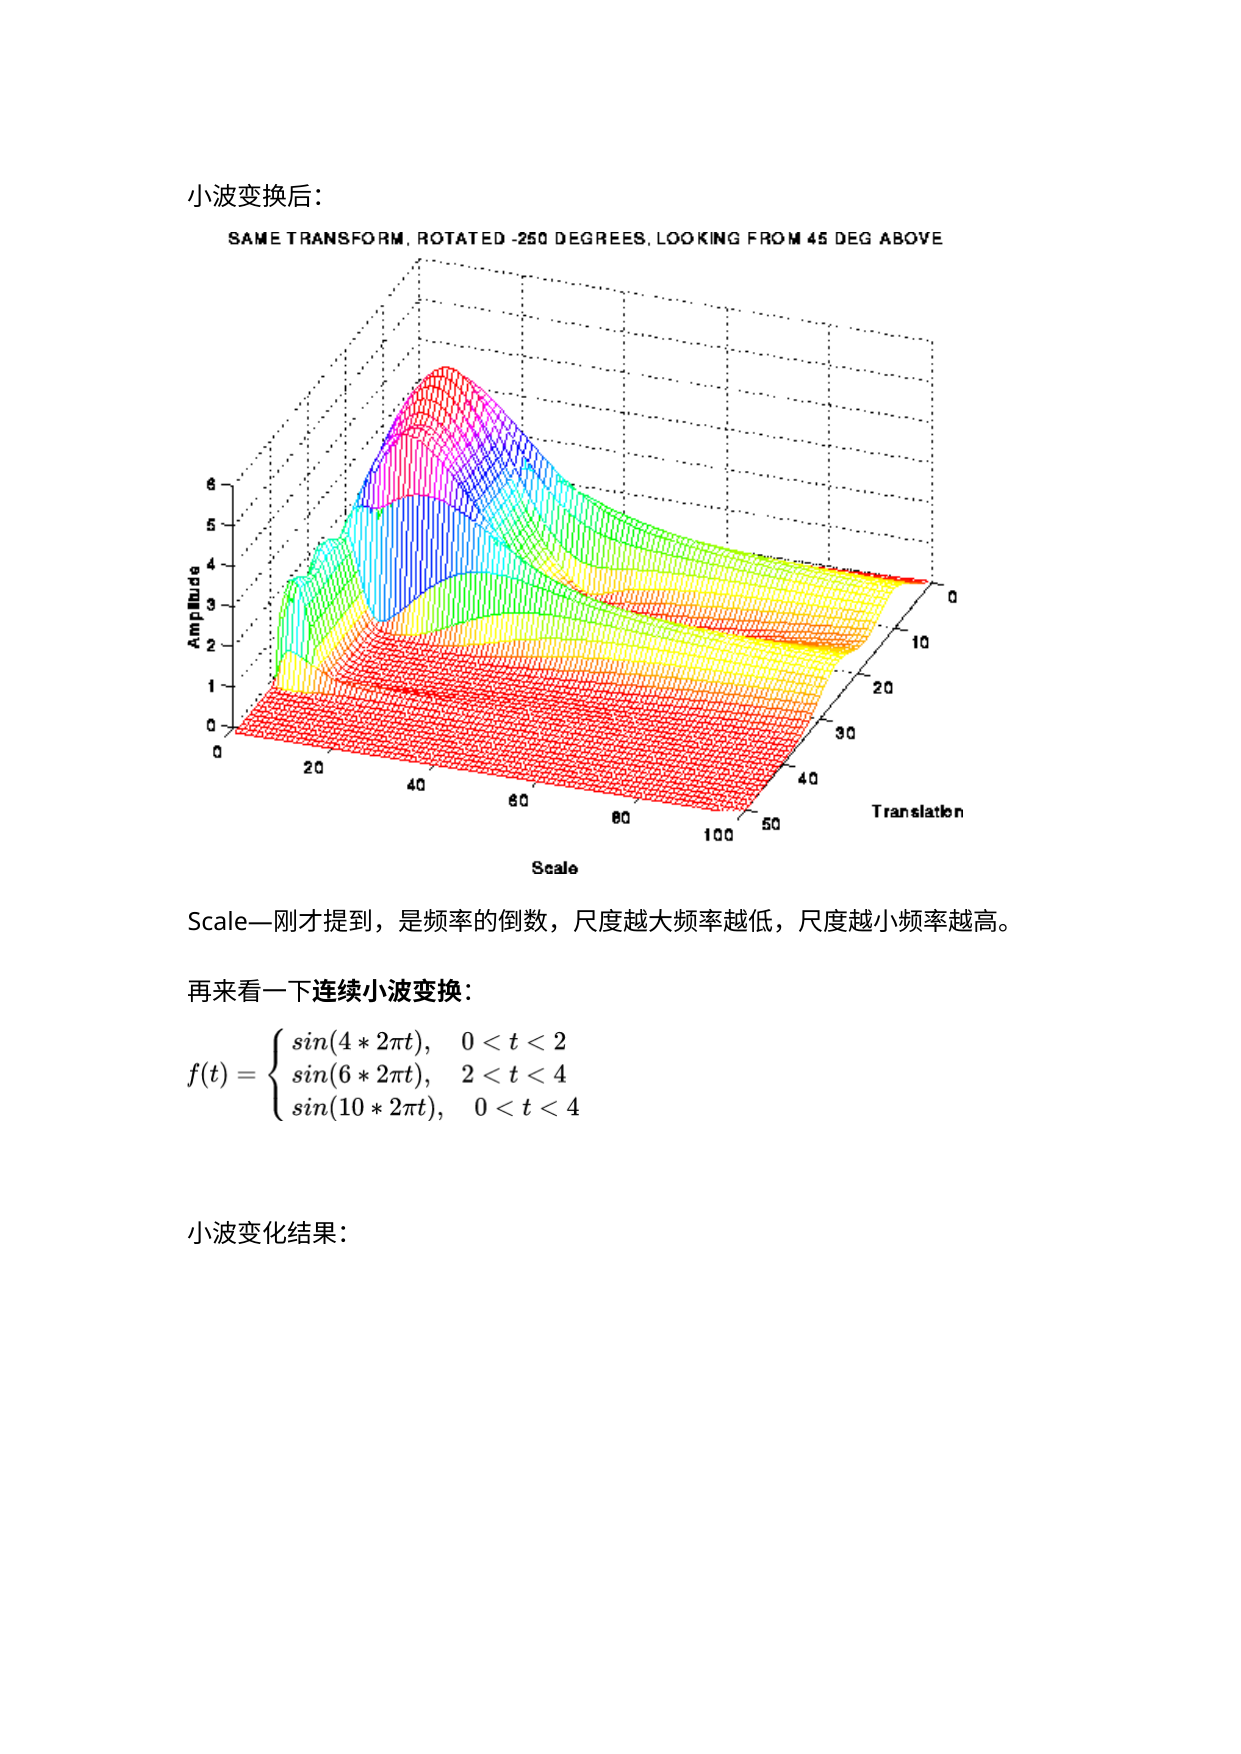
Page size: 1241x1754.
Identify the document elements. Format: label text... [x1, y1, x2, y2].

text Scale—刚才提到，是频率的倒数，尺度越大频率越低，尺度越小频率越高。 [187, 887, 1053, 952]
text 小波变化结果： [187, 1199, 1053, 1264]
picture [187, 1027, 583, 1121]
text 小波变换后： [187, 162, 1053, 227]
text 再来看一下连续小波变换： [187, 957, 1053, 1022]
picture [187, 232, 963, 874]
